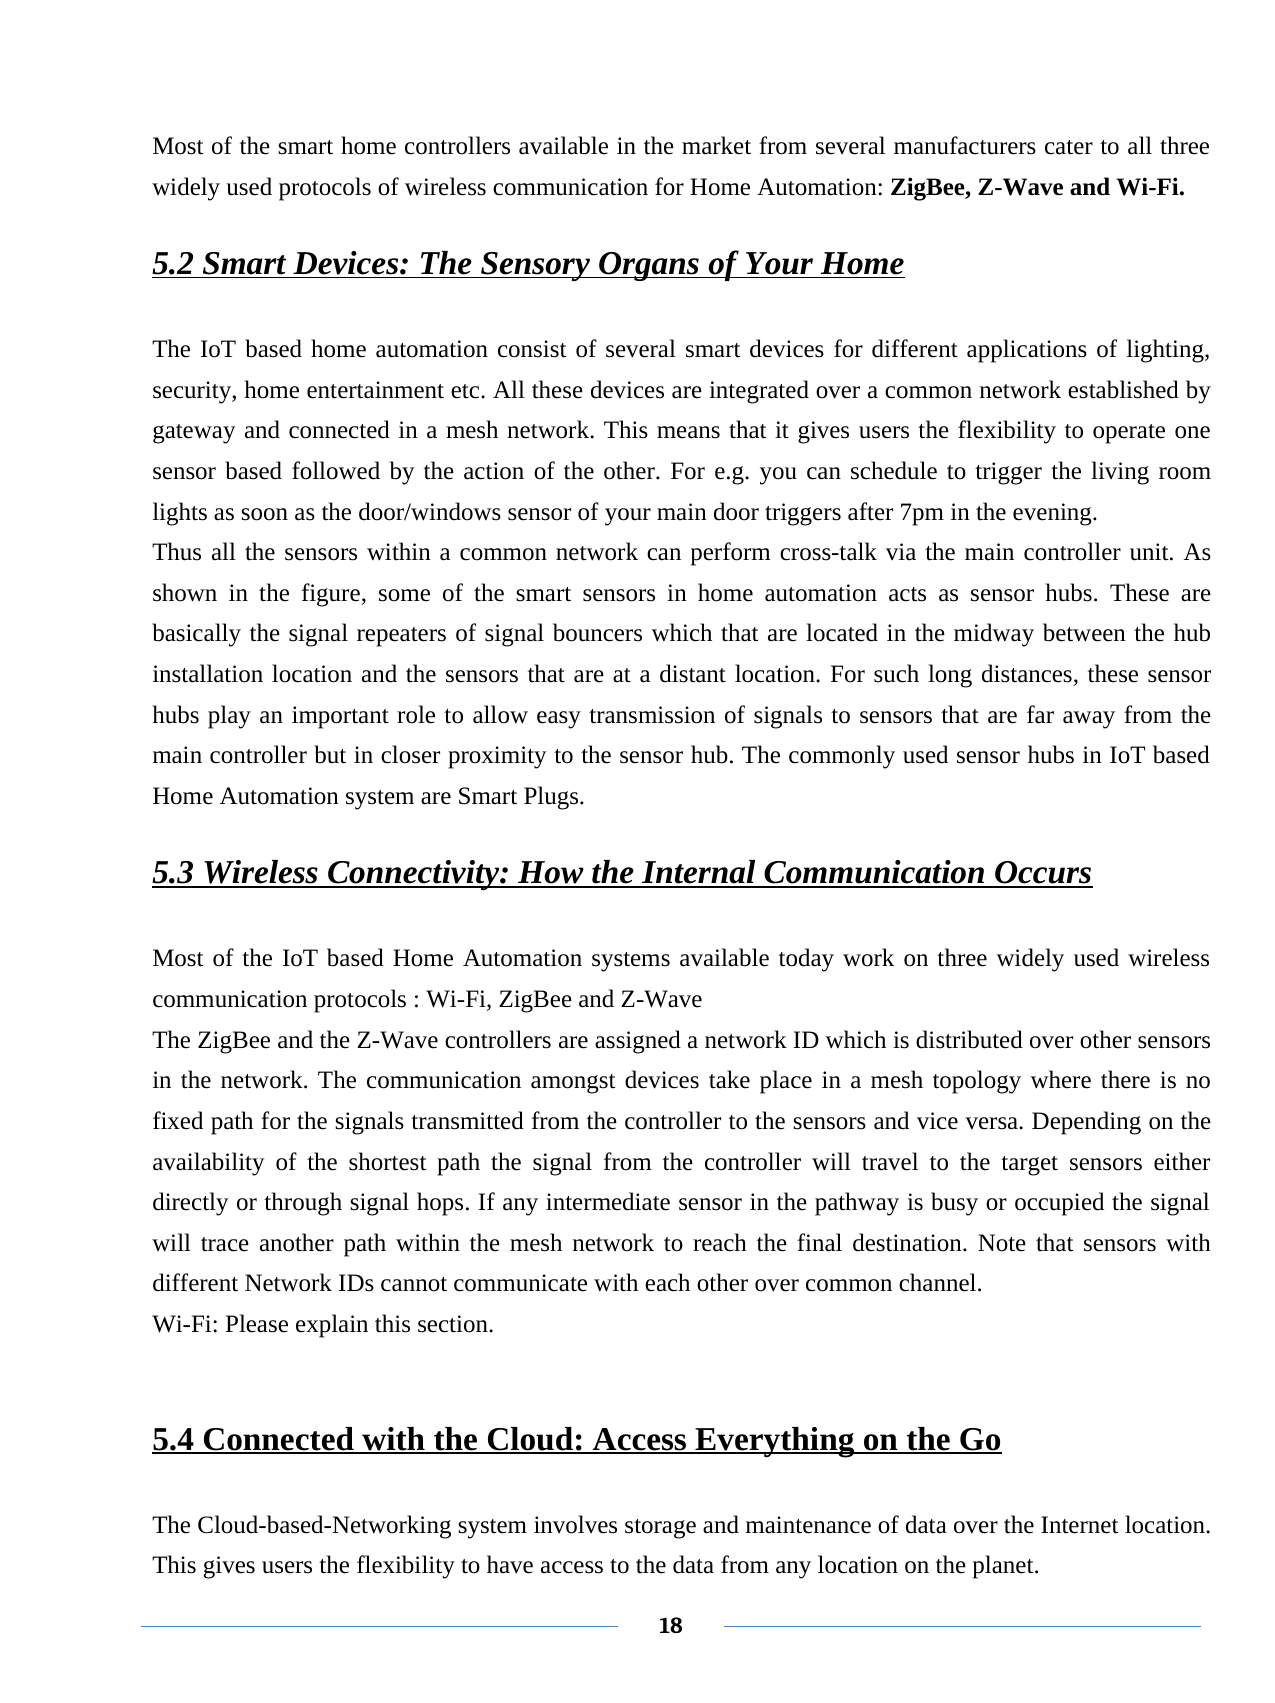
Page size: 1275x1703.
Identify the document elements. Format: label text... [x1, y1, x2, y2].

text Thus all the sensors within a common network can perform cross-talk via the main controller unit. As shown in the figure, some of the smart sensors in home automation acts as sensor hubs. These are basically the signal repeaters of signal bouncers which that are located in the midway between the hub installation location and the sensors that are at a distant location. For such long distances, these sensor hubs play an important role to allow easy transmission of signals to sensors that are far away from the main controller but in closer proximity to the sensor hub. The commonly used sensor hubs in IoT based Home Automation system are Smart Plugs. [152, 525, 1212, 810]
text The ZigBee and the Z-Wave controllers are assigned a network ID which is distributed over other sensors in the network. The communication amongst devices take place in a mesh topology where there is no fixed path for the signals transmitted from the controller to the sensors and vice versa. Depending on the availability of the shortest path the signal from the controller will travel to the target sensors either directly or through signal hops. If any intermediate sensor in the pathway is busy or occupied the signal will trace another path within the mesh network to reach the final destination. Note that sensors with different Network IDs cannot communicate with each other over common channel. [152, 1013, 1212, 1297]
text Wi-Fi: Please explain this section. [152, 1297, 1212, 1338]
text 5.2 Smart Devices: The Sensory Organs of Your Home [152, 241, 1212, 282]
text 5.3 Wireless Connectivity: How the Internal Communication Occurs [152, 850, 1212, 891]
text Most of the IoT based Home Automation systems available today work on three widely used wireless communication protocols : Wi-Fi, ZigBee and Z-Wave [152, 932, 1212, 1013]
text The Cloud-based-Networking system involves storage and maintenance of data over the Internet location. This gives users the flexibility to have access to the data from any location on the planet. [152, 1498, 1212, 1579]
text Most of the smart home controllers available in the market from several manufacturers cater to all three widely used protocols of wireless communication for Home Automation: ZigBee, Z-Wave and Wi-Fi. [152, 119, 1212, 200]
text The IoT based home automation consist of several smart devices for different applications of lighting, security, home entertainment etc. All these devices are integrated over a common network established by gateway and connected in a mesh network. This means that it gives users the flexibility to operate one sensor based followed by the action of the other. For e.g. you can schedule to trigger the living room lights as soon as the door/windows sensor of your main door triggers after 7pm in the evening. [152, 322, 1212, 525]
subtitle 5.4 Connected with the Cloud: Access Everything on the Go [152, 1419, 1212, 1457]
